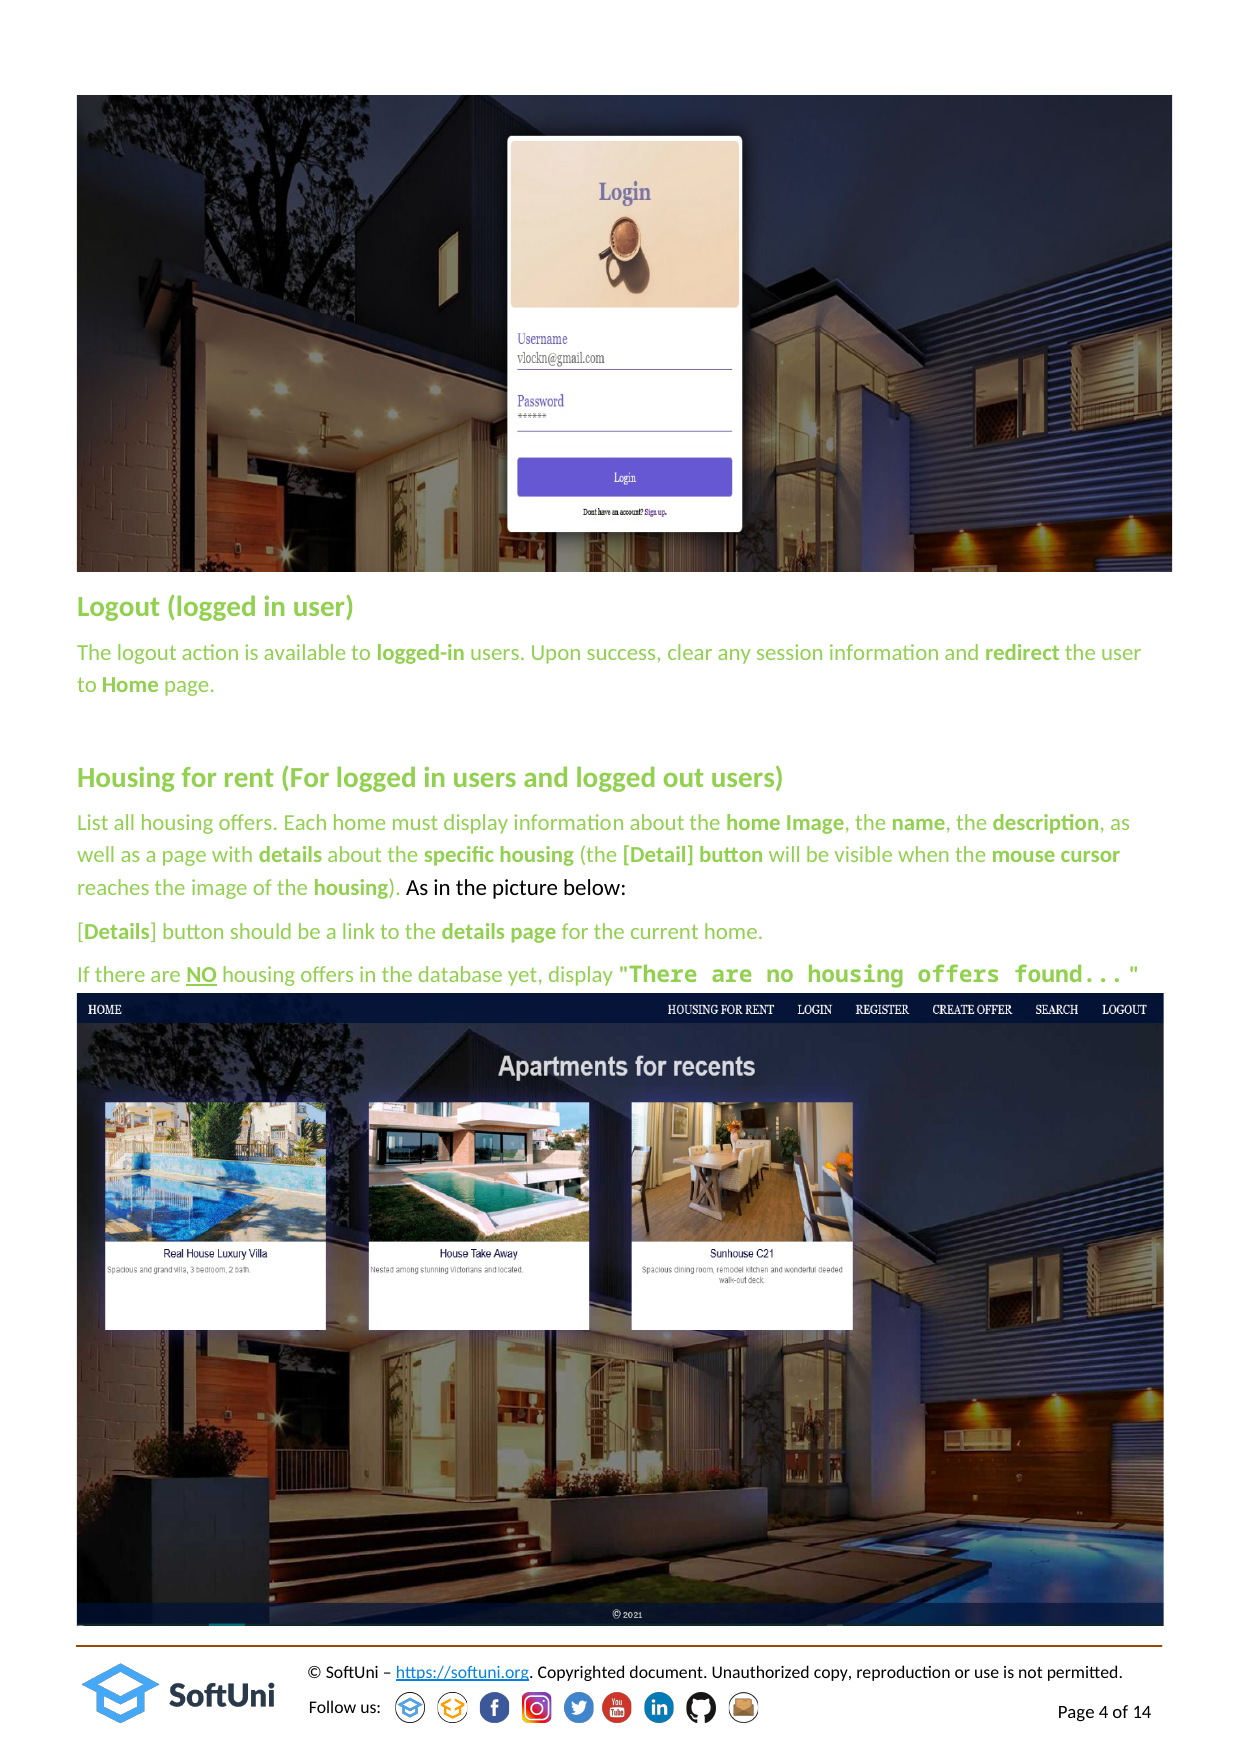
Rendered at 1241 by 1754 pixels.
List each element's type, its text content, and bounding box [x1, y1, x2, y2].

text List all housing offers. Each home must display information about the home Image, the name, the description, as well as a page with details about the specific housing (the [Detail] button will be visible when the mouse cursor reaches the image of the housing). As in the picture below: [77, 808, 1163, 901]
text [Details] button should be a link to the details page for the current home. [77, 917, 1163, 946]
picture [76, 993, 1164, 1626]
picture [75, 1658, 281, 1729]
subtitle Housing for rent (For logged in users and logged out users) [77, 759, 1163, 795]
picture [728, 1692, 759, 1723]
picture [665, 1692, 674, 1701]
picture [564, 1692, 594, 1723]
picture [644, 1692, 653, 1701]
picture [437, 1692, 468, 1723]
text If there are NO housing offers in the database yet, display "There are no housing offers found... " [77, 958, 1163, 993]
picture [644, 1714, 653, 1723]
picture [658, 1705, 667, 1714]
picture [76, 95, 1173, 572]
picture [665, 1714, 674, 1723]
picture [522, 1692, 552, 1723]
picture [686, 1692, 716, 1723]
picture [602, 1692, 632, 1723]
text The logout action is available to logged-in users. Upon success, clear any session information and redirect the user to Home page. [77, 638, 1163, 698]
subtitle Logout (logged in user) [77, 588, 1163, 624]
picture [395, 1692, 425, 1723]
picture [479, 1692, 510, 1723]
